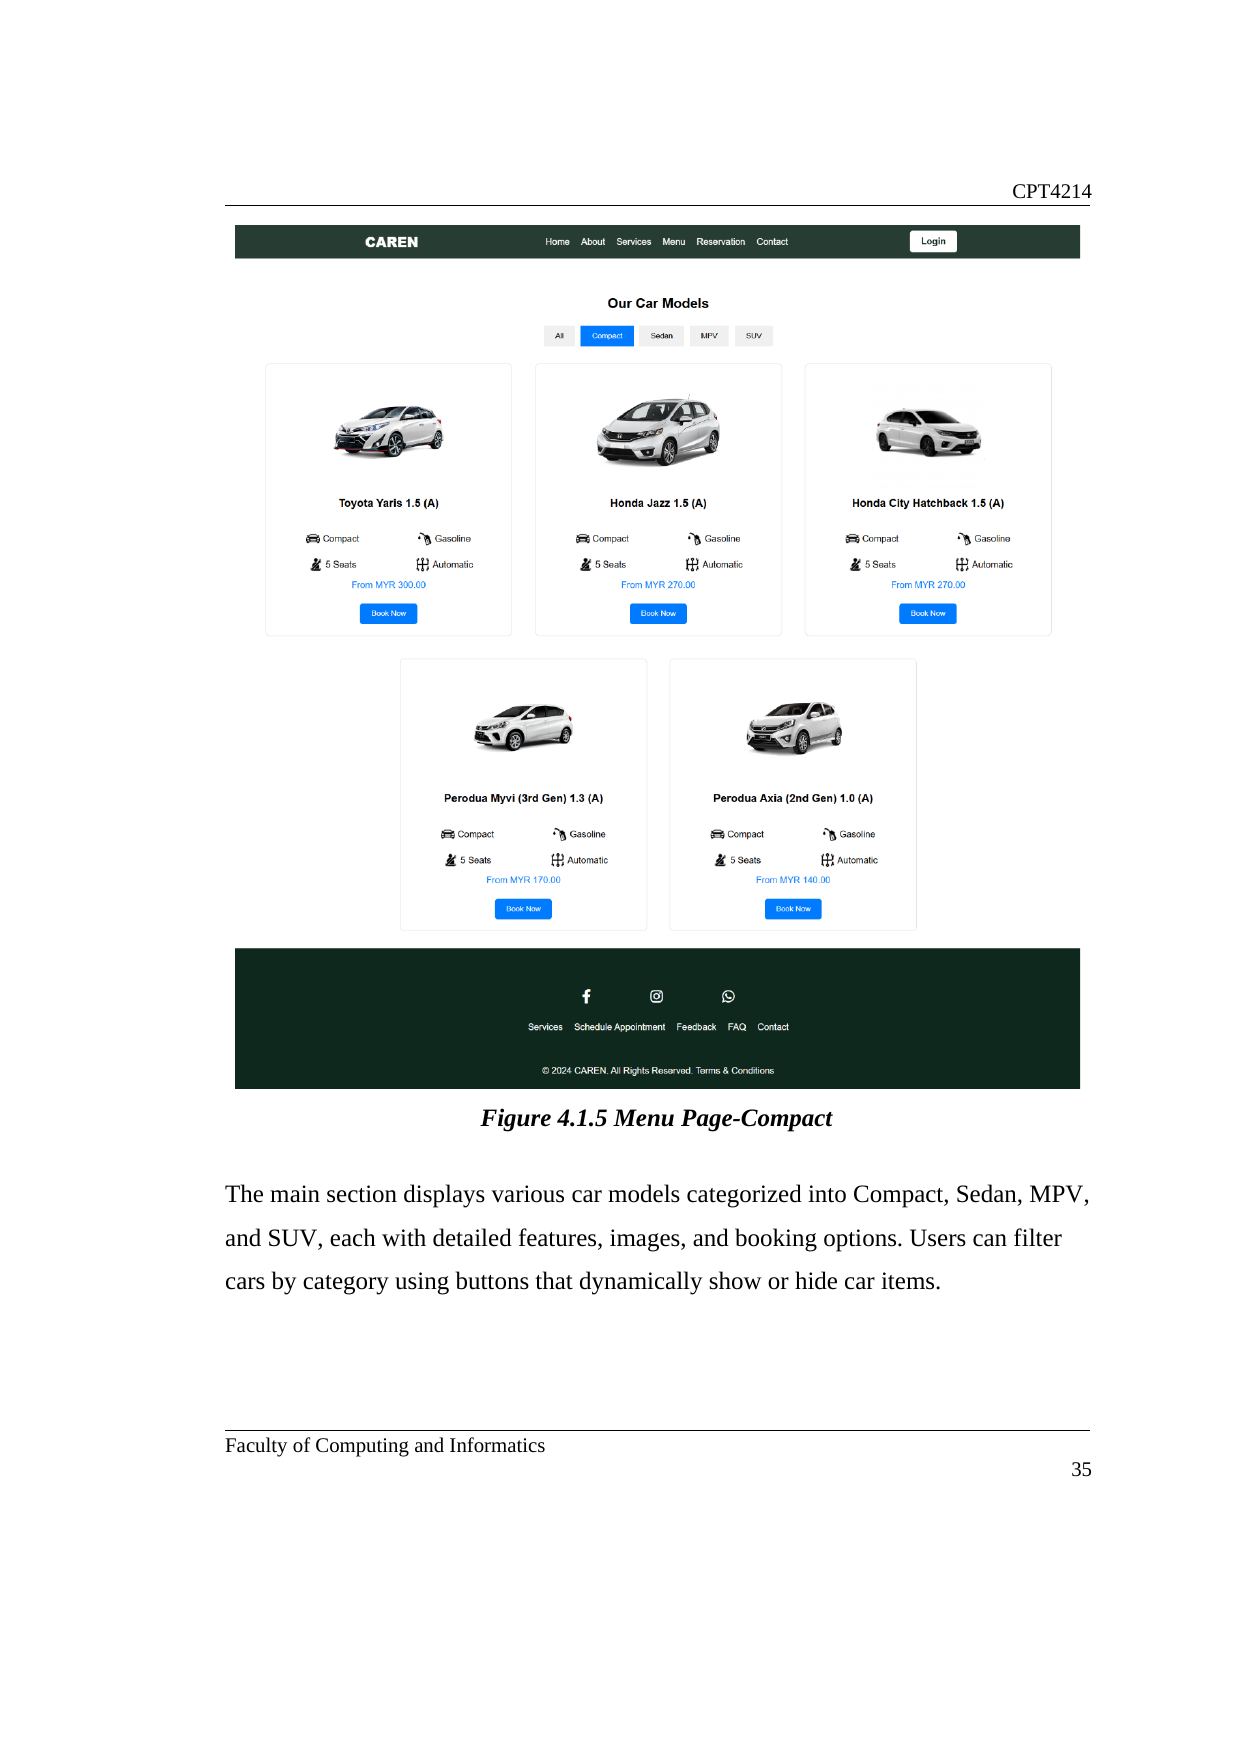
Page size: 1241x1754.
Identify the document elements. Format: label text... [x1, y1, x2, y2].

picture [235, 225, 1081, 1089]
text The main section displays various car models categorized into Compact, Sedan, MPV, and SUV, each with detailed features, images, and booking options. Users can filter cars by category using buttons that dynamically show or hide car items. [225, 1179, 1090, 1294]
text Figure 4.1.5 Menu Page-Compact [225, 1103, 1090, 1132]
